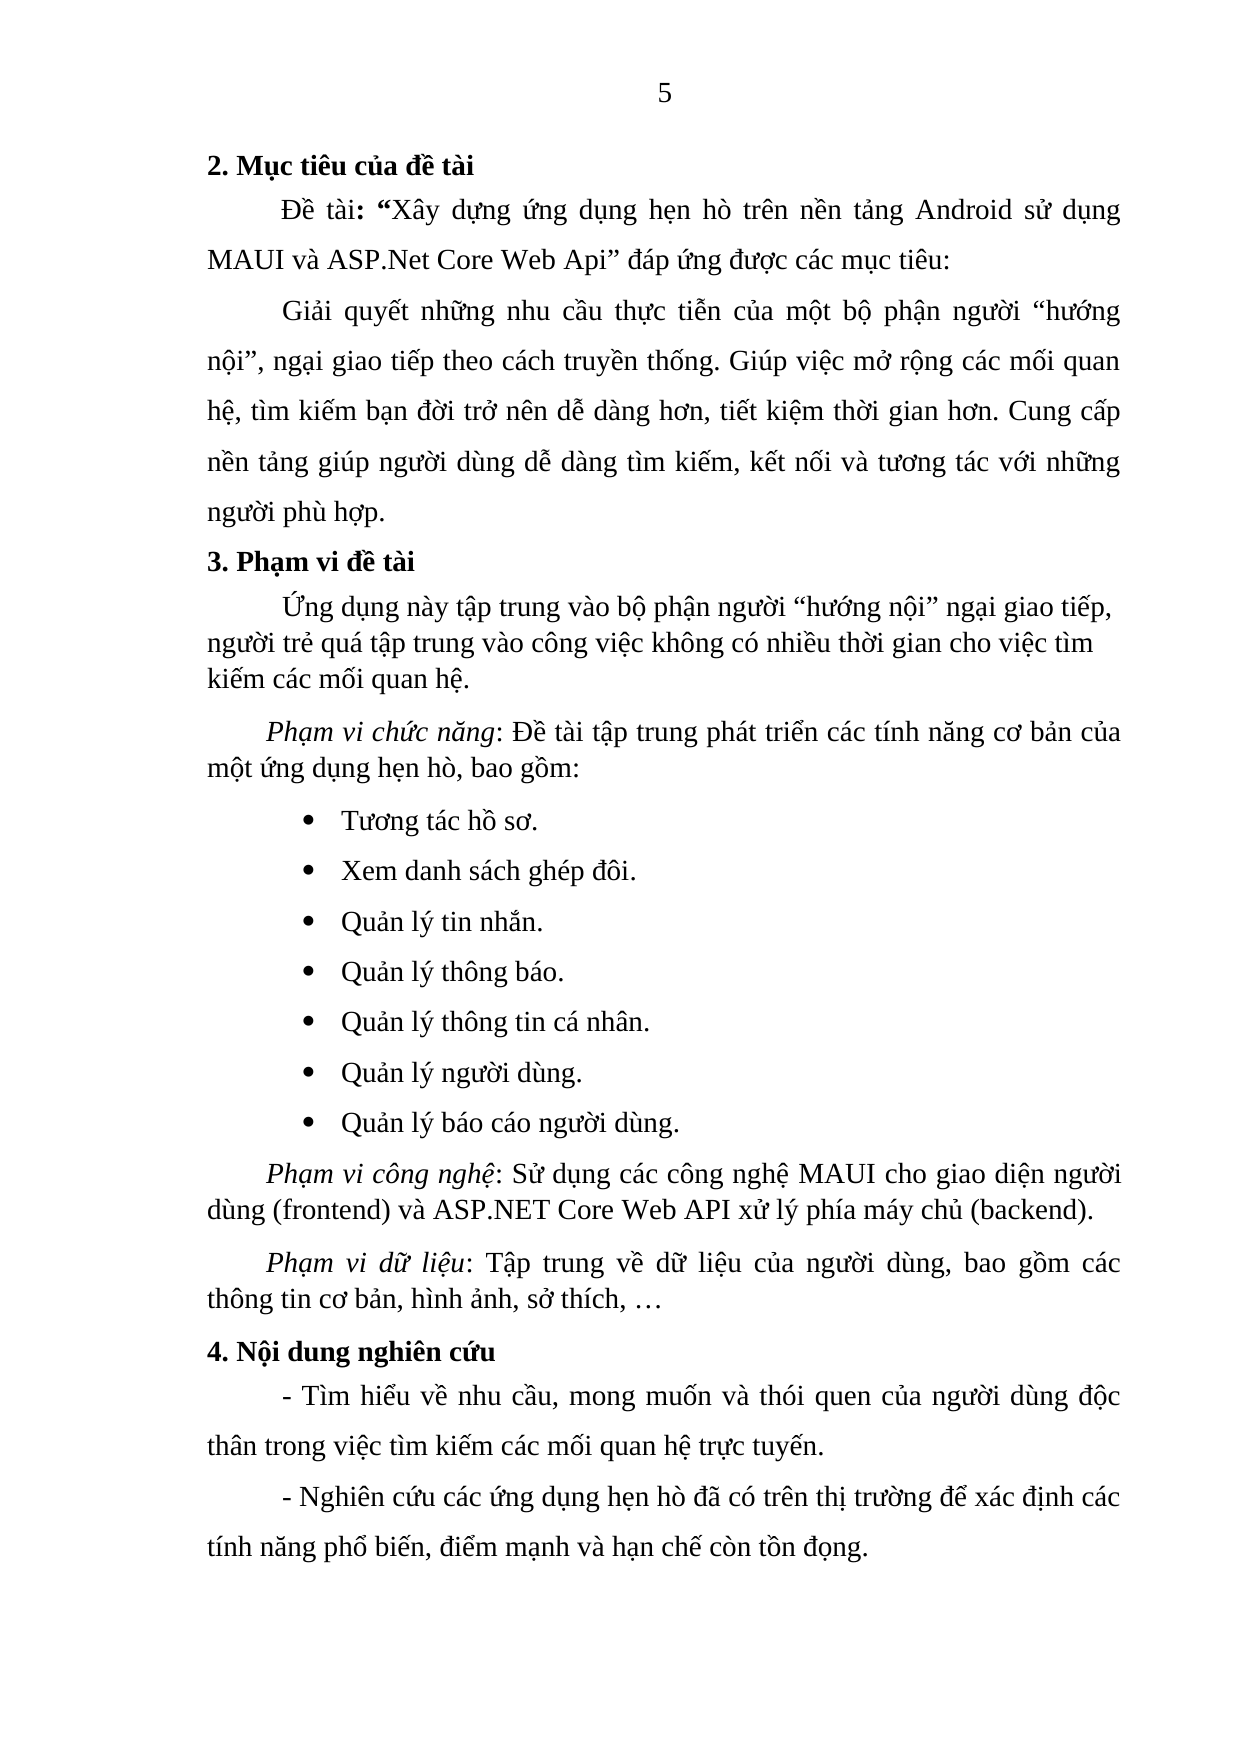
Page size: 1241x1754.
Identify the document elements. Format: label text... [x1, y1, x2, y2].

subtitle 2. Mục tiêu của đề tài [207, 148, 1122, 181]
text Ứng dụng này tập trung vào bộ phận người “hướng nội” ngại giao tiếp, người trẻ quá tập trung vào công việc không có nhiều thời gian cho việc tìm kiếm các mối quan hệ. [207, 589, 1122, 695]
text Phạm vi chức năng: Đề tài tập trung phát triển các tính năng cơ bản của một ứng dụng hẹn hò, bao gồm: [207, 714, 1122, 784]
text - Tìm hiểu về nhu cầu, mong muốn và thói quen của người dùng độc thân trong việc tìm kiếm các mối quan hệ trực tuyến. [207, 1378, 1122, 1462]
list Quản lý thông tin cá nhân. [303, 1004, 1122, 1038]
text - Nghiên cứu các ứng dụng hẹn hò đã có trên thị trường để xác định các tính năng phổ biến, điểm mạnh và hạn chế còn tồn đọng. [207, 1479, 1122, 1563]
text Đề tài: “Xây dựng ứng dụng hẹn hò trên nền tảng Android sử dụng MAUI và ASP.Net Core Web Api” đáp ứng được các mục tiêu: [207, 192, 1122, 276]
subtitle 4. Nội dung nghiên cứu [207, 1334, 1122, 1367]
list Quản lý báo cáo người dùng. [303, 1105, 1122, 1139]
list Quản lý thông báo. [303, 954, 1122, 988]
text Phạm vi dữ liệu: Tập trung về dữ liệu của người dùng, bao gồm các thông tin cơ bản, hình ảnh, sở thích, … [207, 1245, 1122, 1314]
list Quản lý tin nhắn. [303, 904, 1122, 937]
subtitle 3. Phạm vi đề tài [207, 544, 1122, 578]
text Giải quyết những nhu cầu thực tiễn của một bộ phận người “hướng nội”, ngại giao tiếp theo cách truyền thống. Giúp việc mở rộng các mối quan hệ, tìm kiếm bạn đời trở nên dễ dàng hơn, tiết kiệm thời gian hơn. Cung cấp nền tảng giúp người dùng dễ dàng tìm kiếm, kết nối và tương tác với những người phù hợp. [207, 293, 1122, 528]
list Xem danh sách ghép đôi. [303, 853, 1122, 887]
list Tương tác hồ sơ. [303, 803, 1122, 837]
text Phạm vi công nghệ: Sử dụng các công nghệ MAUI cho giao diện người dùng (frontend) và ASP.NET Core Web API xử lý phía máy chủ (backend). [207, 1156, 1122, 1226]
list Quản lý người dùng. [303, 1055, 1122, 1089]
